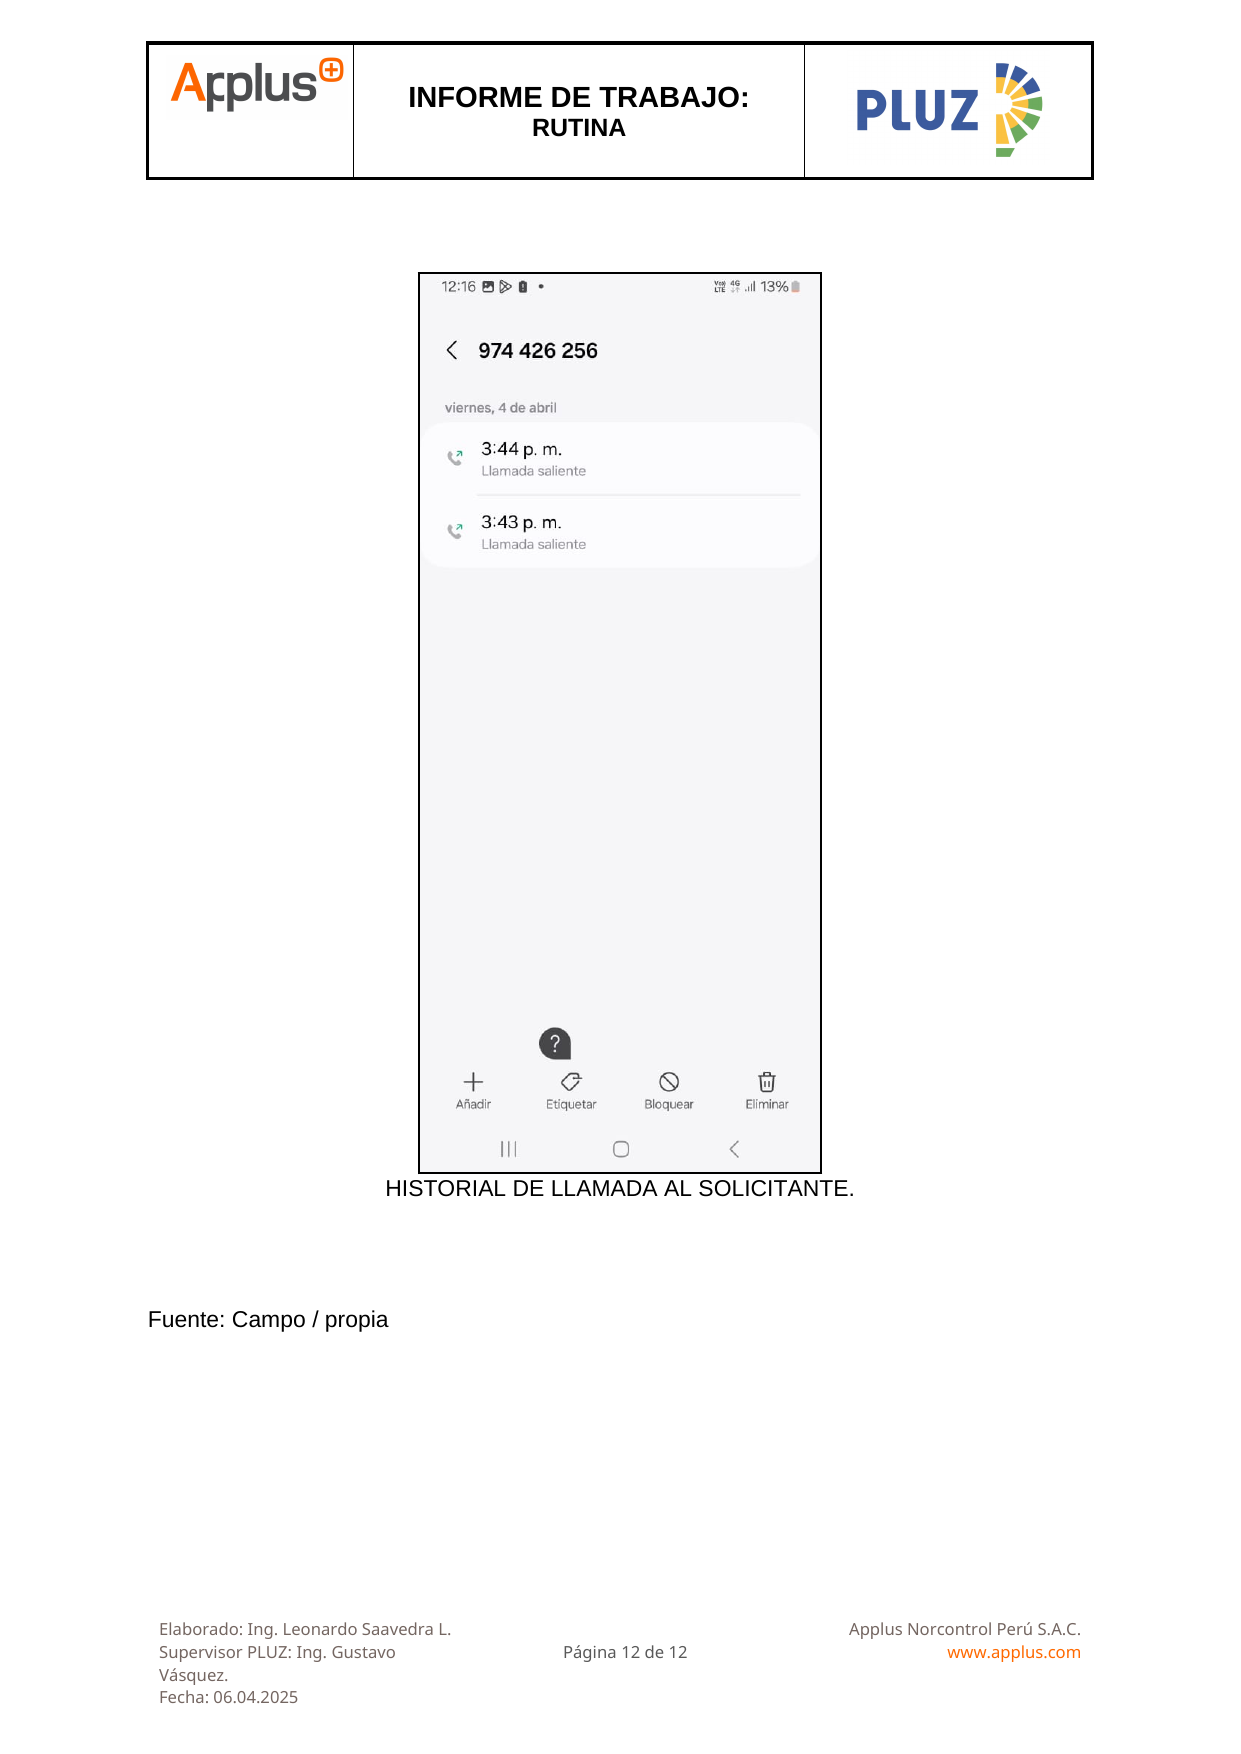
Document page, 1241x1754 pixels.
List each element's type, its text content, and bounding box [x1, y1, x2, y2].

picture [165, 55, 348, 120]
picture [847, 50, 1050, 165]
text Fuente: Campo / propia [148, 1306, 1092, 1333]
picture [420, 274, 820, 1172]
text HISTORIAL DE LLAMADA AL SOLICITANTE. [148, 1174, 1092, 1201]
